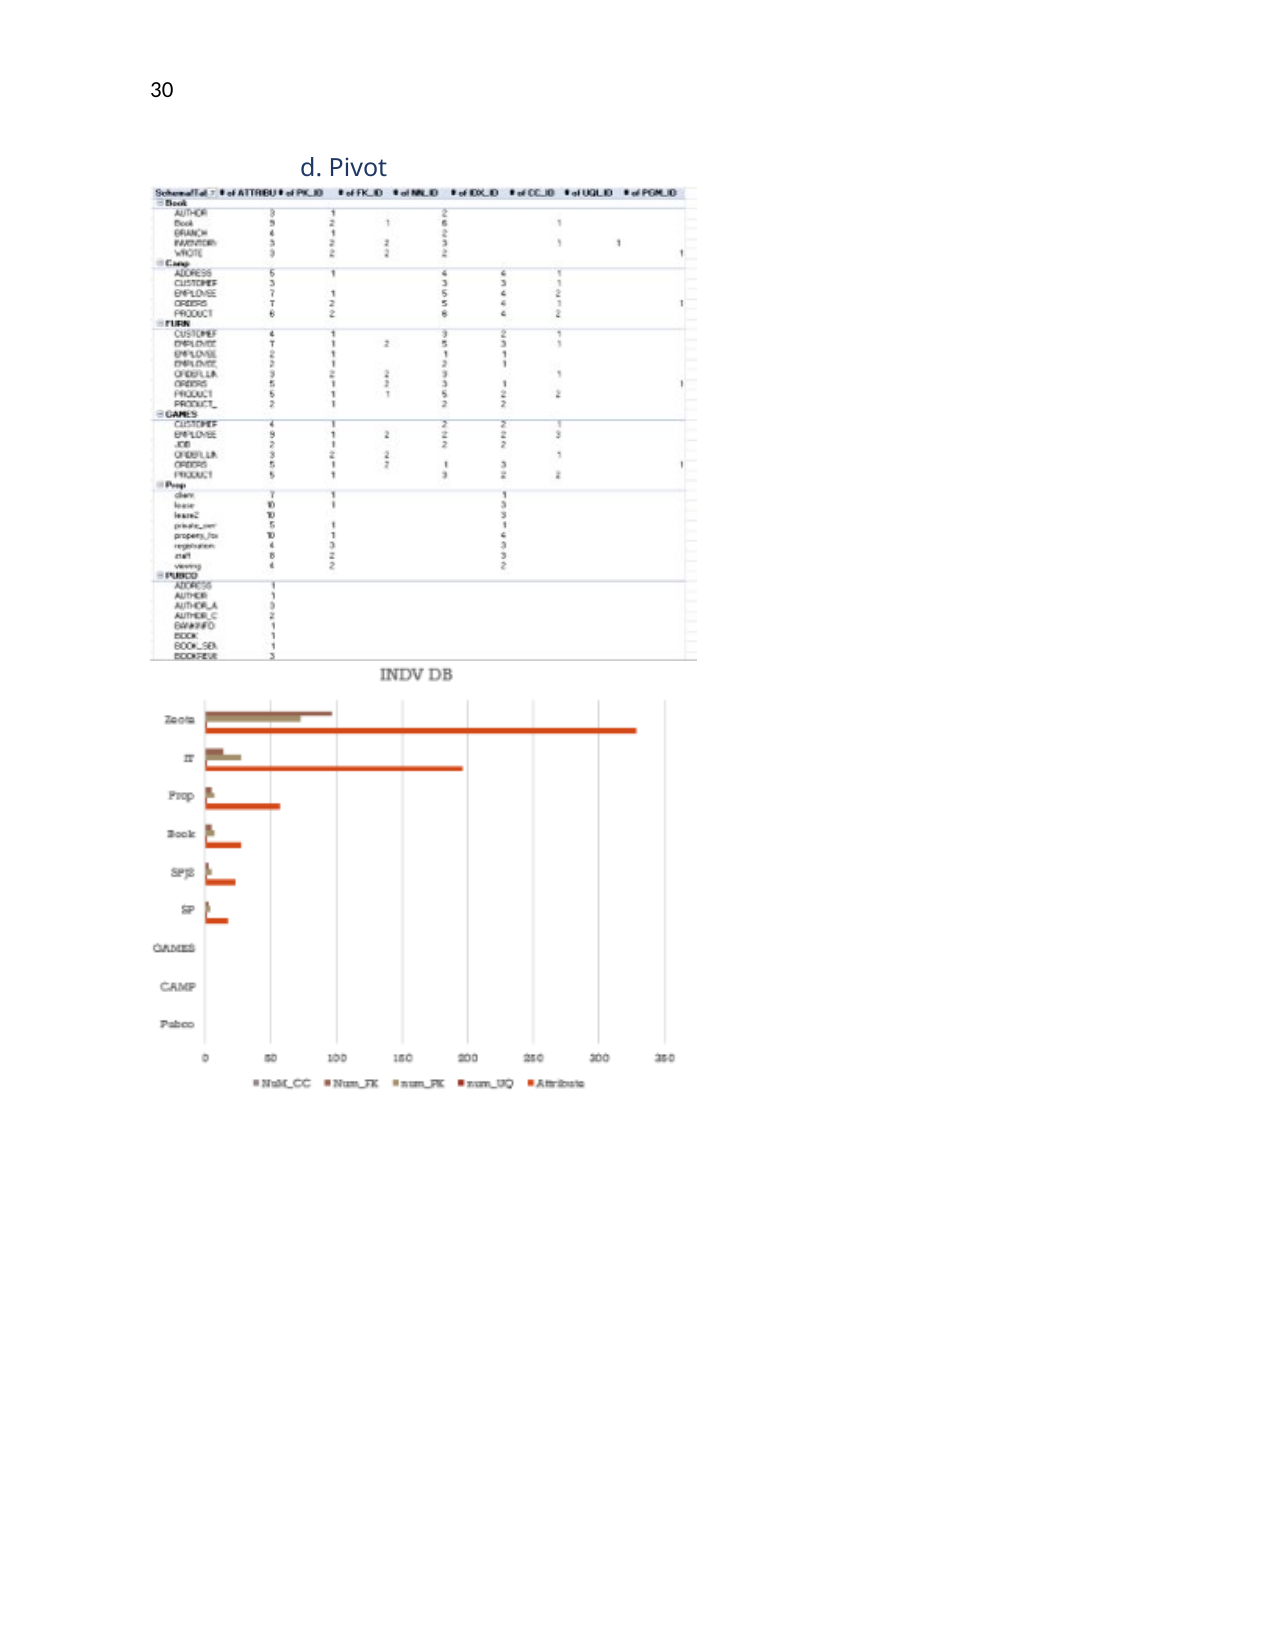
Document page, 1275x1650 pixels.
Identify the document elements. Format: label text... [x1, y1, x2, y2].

picture [150, 186, 697, 661]
picture [150, 662, 711, 1105]
subtitle d. Pivot [150, 150, 1125, 184]
